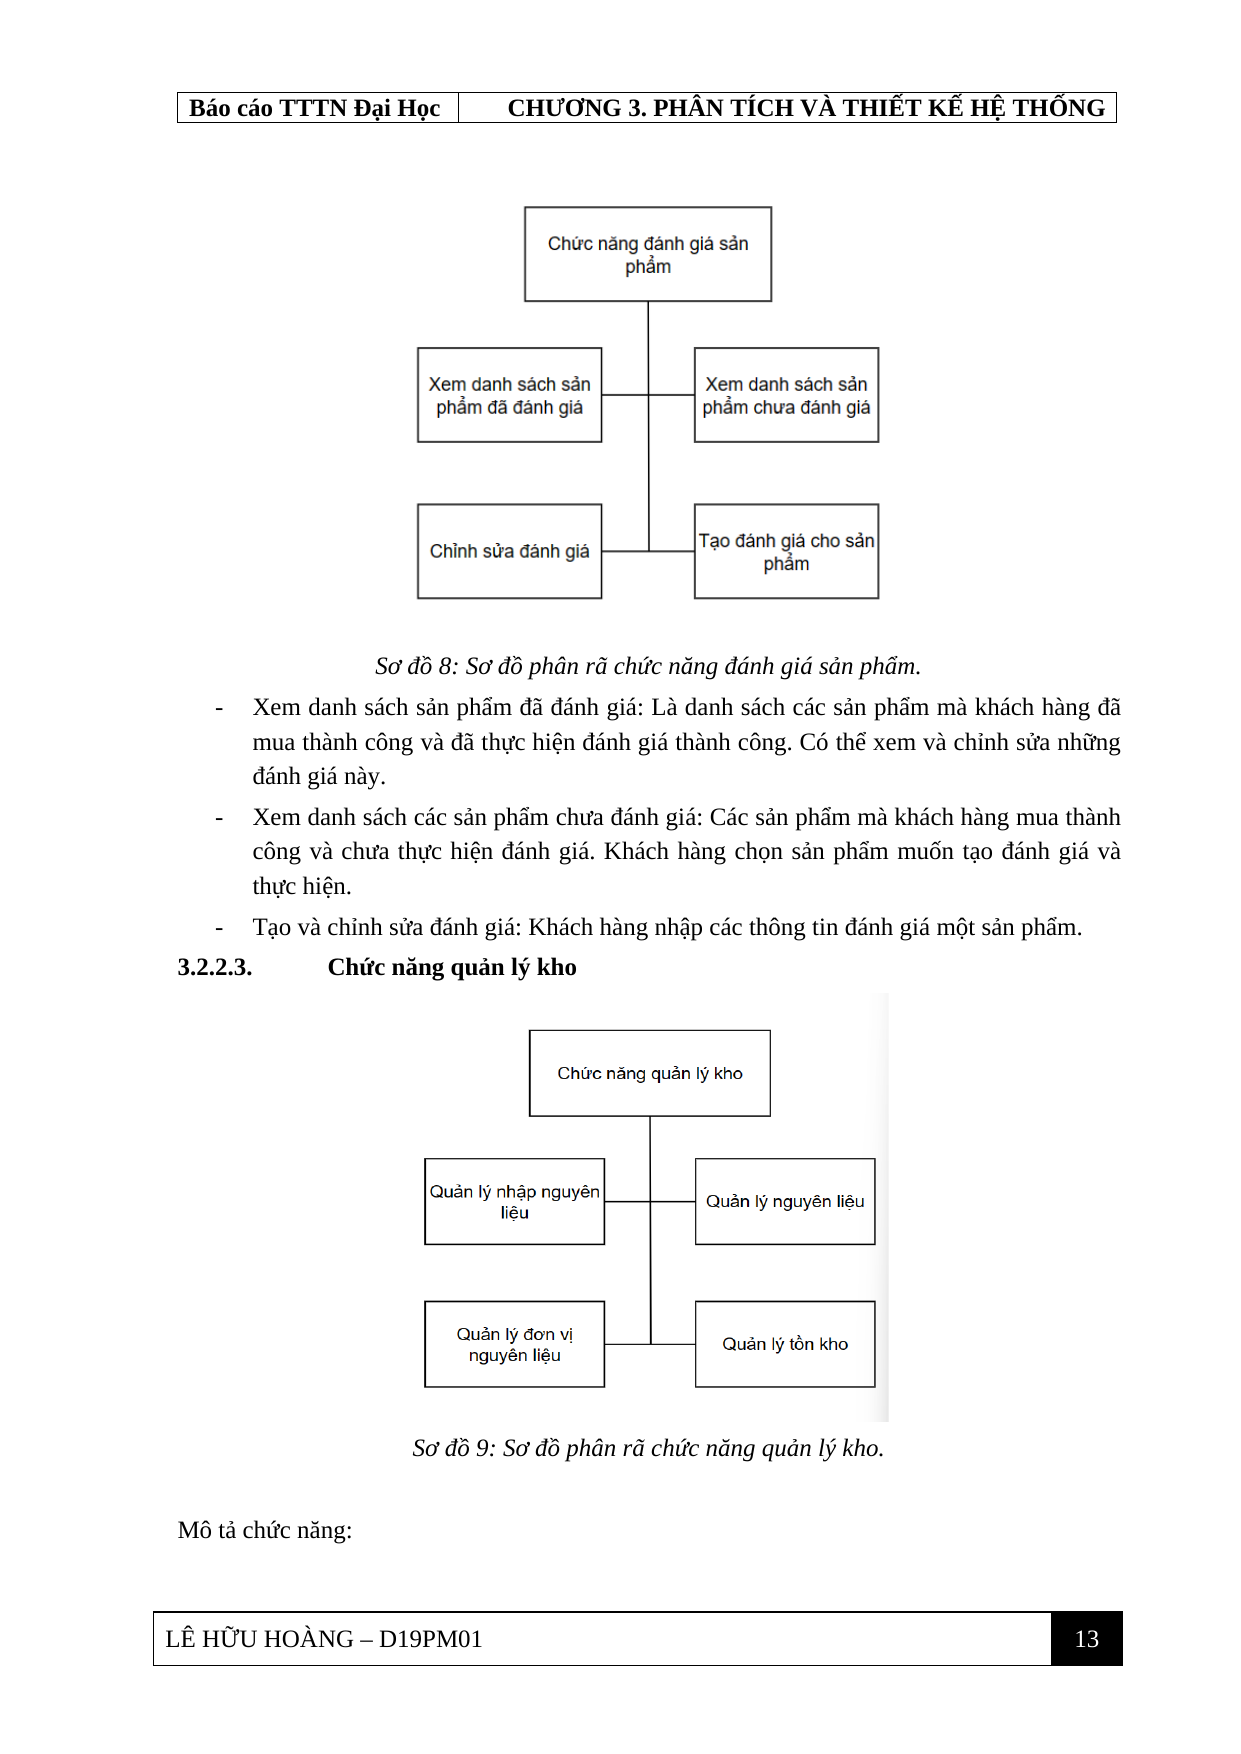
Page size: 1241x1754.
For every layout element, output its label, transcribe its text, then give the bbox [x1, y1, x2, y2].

picture [390, 151, 909, 640]
list Xem danh sách các sản phẩm chưa đánh giá: Các sản phẩm mà khách hàng mua thành công và chưa thực hiện đánh giá. Khách hàng chọn sản phẩm muốn tạo đánh giá và thực hiện. [215, 802, 1122, 899]
picture [410, 993, 889, 1422]
list Xem danh sách sản phẩm đã đánh giá: Là danh sách các sản phẩm mà khách hàng đã mua thành công và đã thực hiện đánh giá thành công. Có thể xem và chỉnh sửa những đánh giá này. [215, 692, 1122, 790]
text 3.2.2.3. Chức năng quản lý kho [177, 952, 1122, 981]
list Tạo và chỉnh sửa đánh giá: Khách hàng nhập các thông tin đánh giá một sản phẩm. [215, 912, 1122, 940]
text Mô tả chức năng: [177, 1515, 1122, 1544]
